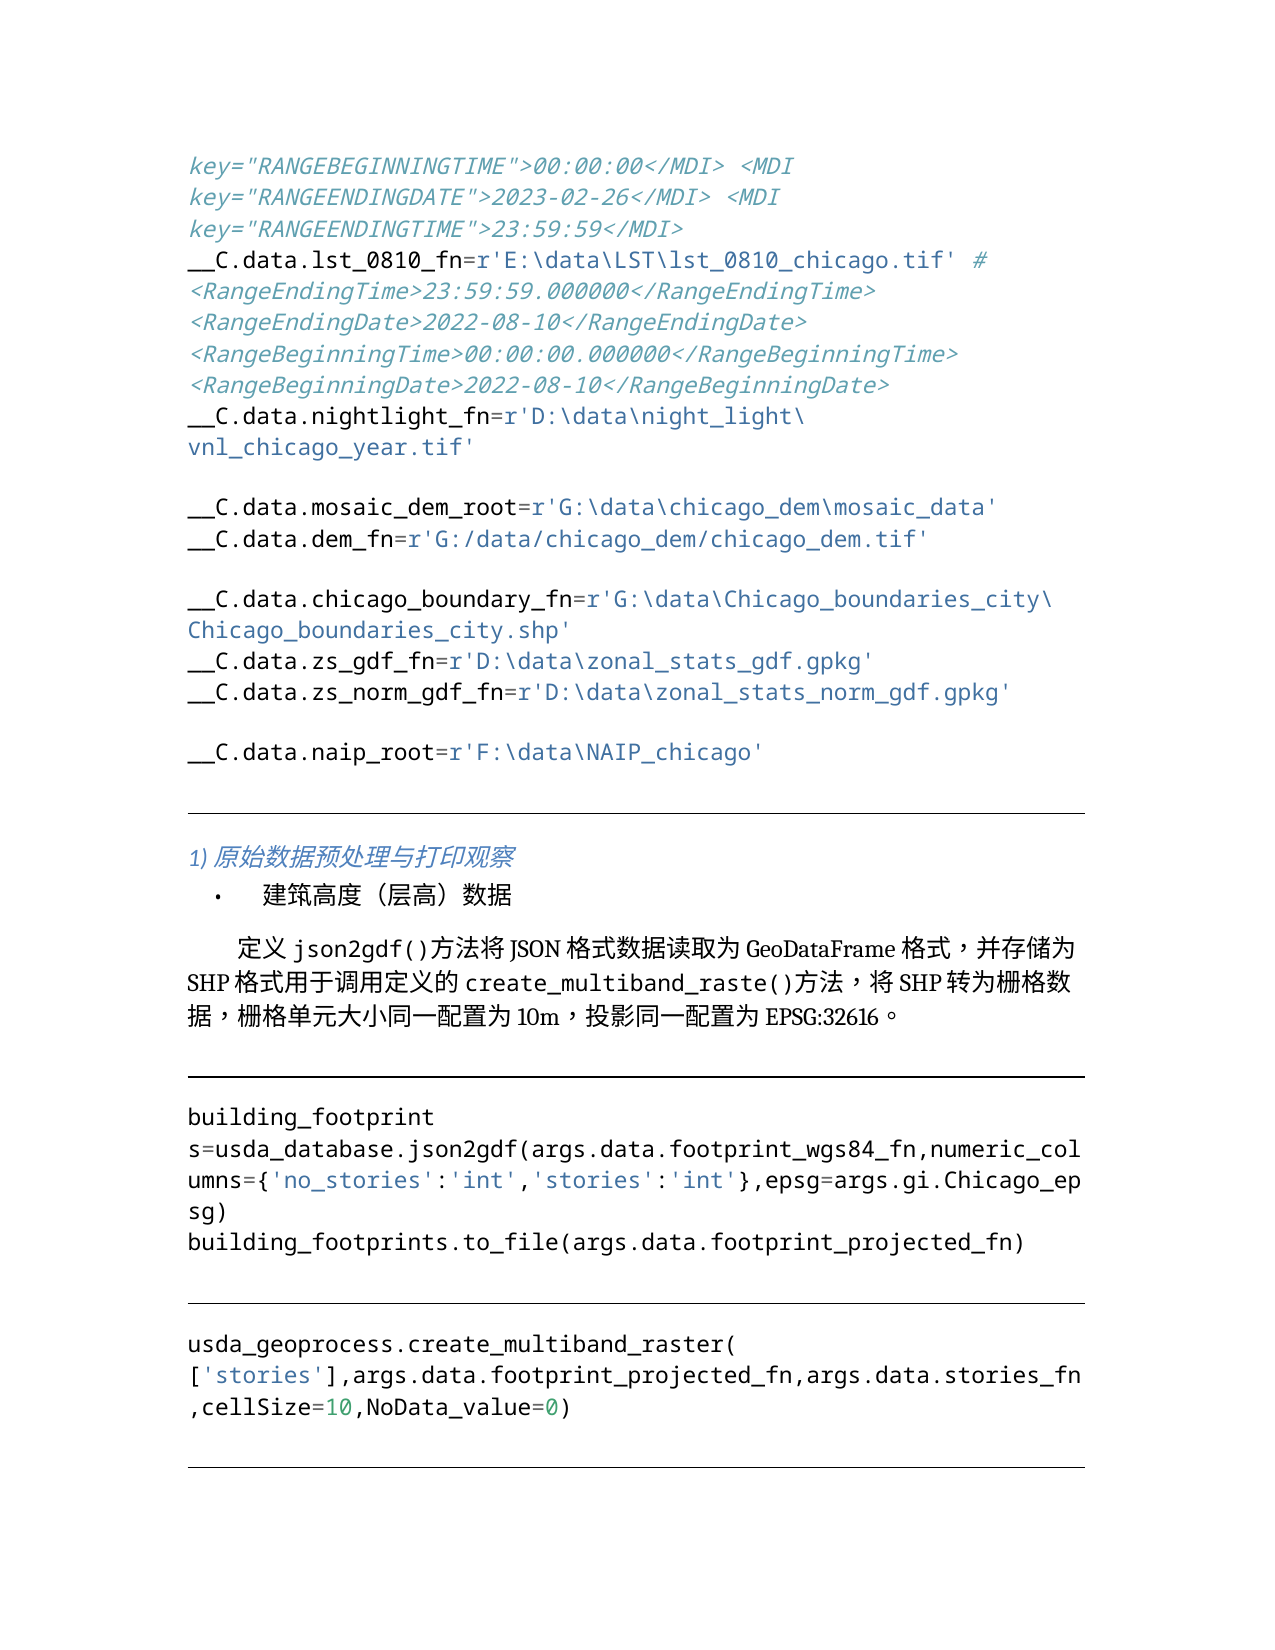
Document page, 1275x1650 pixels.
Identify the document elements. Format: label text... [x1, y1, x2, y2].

text usda_geoprocess.create_multiband_raster(['stories'],args.data.footprint_projected_fn,args.data.stories_fn,cellSize=10,NoData_value=0) [187, 1328, 1087, 1422]
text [187, 150, 1087, 767]
subtitle 1) 原始数据预处理与打印观察 [187, 838, 1087, 874]
text building_footprints=usda_database.json2gdf(args.data.footprint_wgs84_fn,numeric_columns={'no_stories':'int','stories':'int'},epsg=args.gi.Chicago_epsg) building_footprints.to_file(args.data.footprint_projected_fn) [187, 1101, 1087, 1257]
list 建筑高度（层高）数据 [212, 878, 1087, 912]
text 定义json2gdf()方法将JSON格式数据读取为GeoDataFrame格式，并存储为SHP格式用于调用定义的create_multiband_raste()方法，将SHP转为栅格数据，栅格单元大小同一配置为10m，投影同一配置为EPSG:32616。 [187, 931, 1087, 1033]
